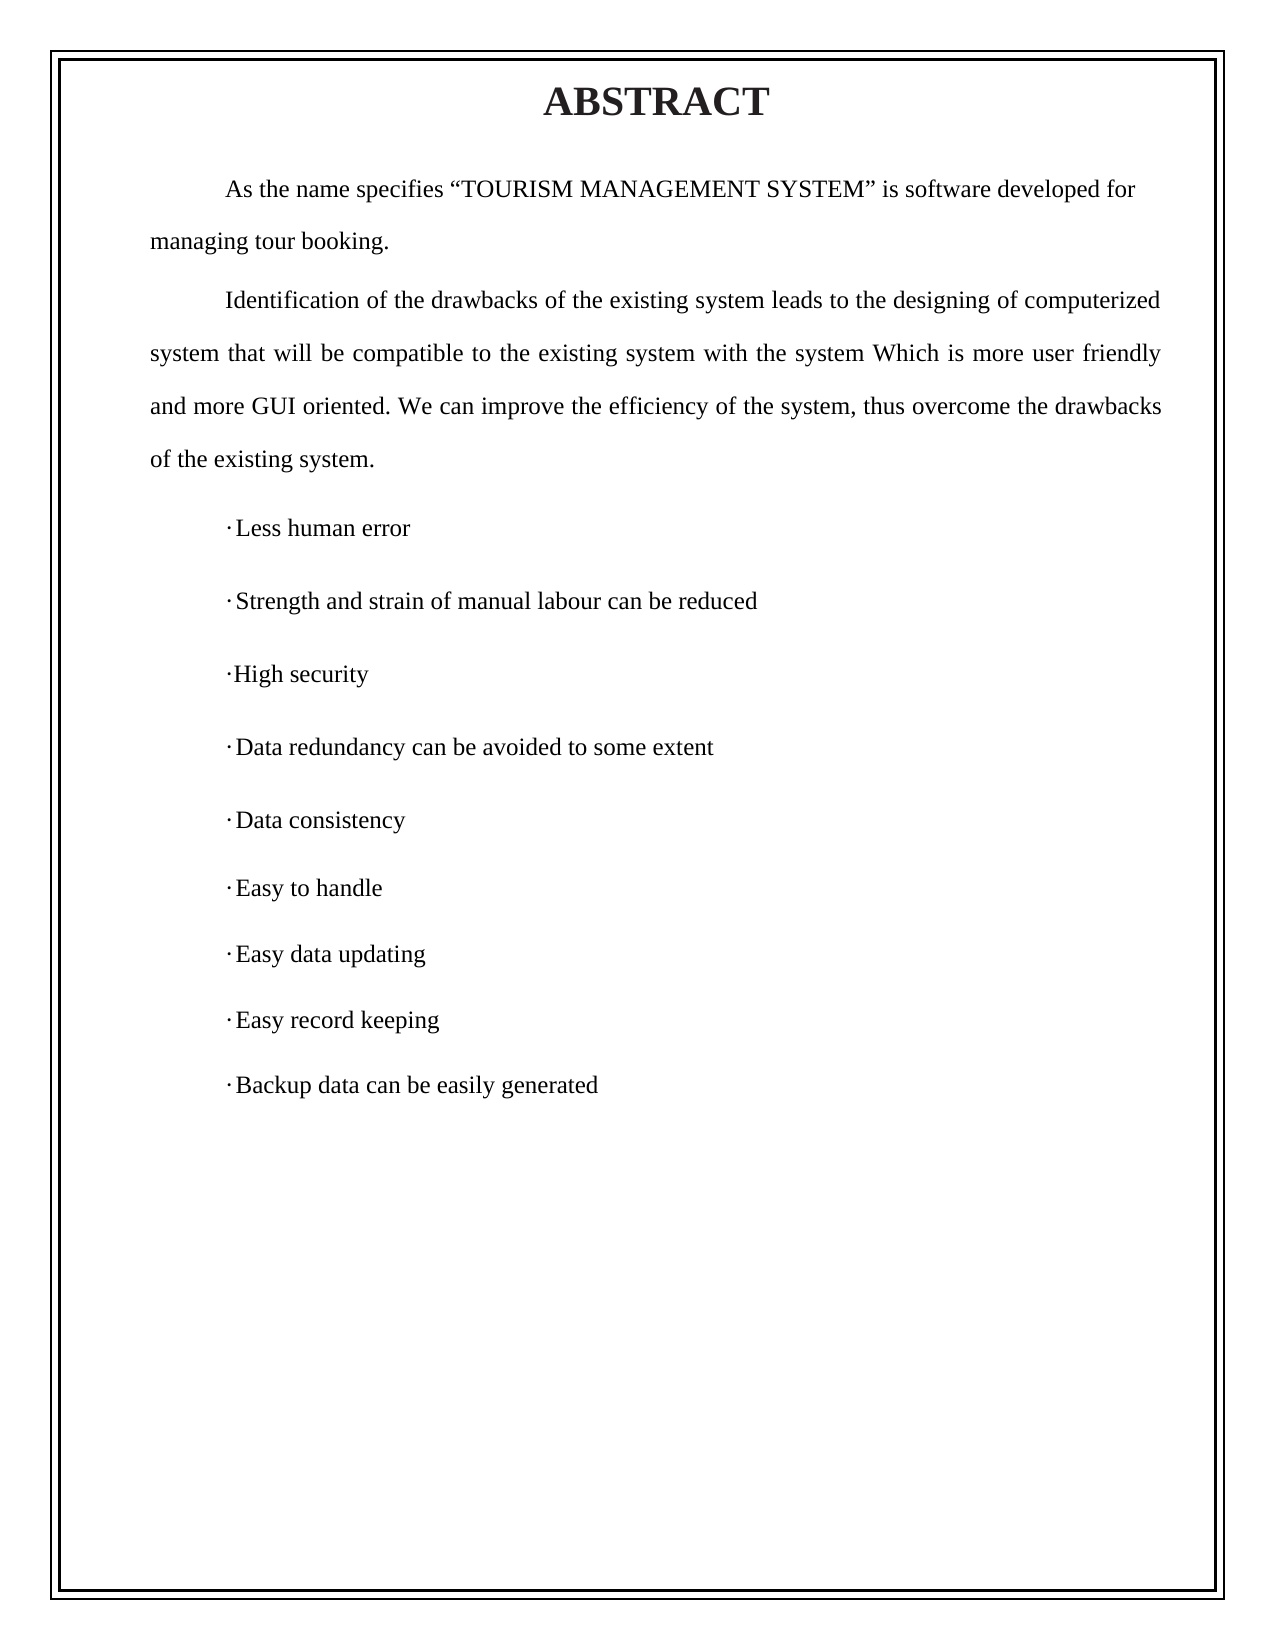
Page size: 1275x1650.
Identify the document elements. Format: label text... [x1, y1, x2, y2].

text As the name specifies “TOURISM MANAGEMENT SYSTEM” is software developed for managing tour booking. [150, 174, 1158, 255]
list Less human error [225, 513, 1162, 542]
list Easy record keeping [225, 1005, 1162, 1033]
list Easy to handle [225, 873, 1162, 902]
list Data consistency [225, 805, 1162, 834]
list Easy data updating [225, 939, 1162, 968]
text ABSTRACT [150, 77, 1162, 124]
list Backup data can be easily generated [225, 1071, 1162, 1099]
list High security [225, 659, 1162, 688]
list Strength and strain of manual labour can be reduced [225, 586, 1162, 615]
list Data redundancy can be avoided to some extent [225, 732, 1162, 761]
text Identification of the drawbacks of the existing system leads to the designing of computerized system that will be compatible to the existing system with the system Which is more user friendly and more GUI oriented. We can improve the efficiency of the system, thus overcome the drawbacks of the existing system. [150, 285, 1162, 473]
